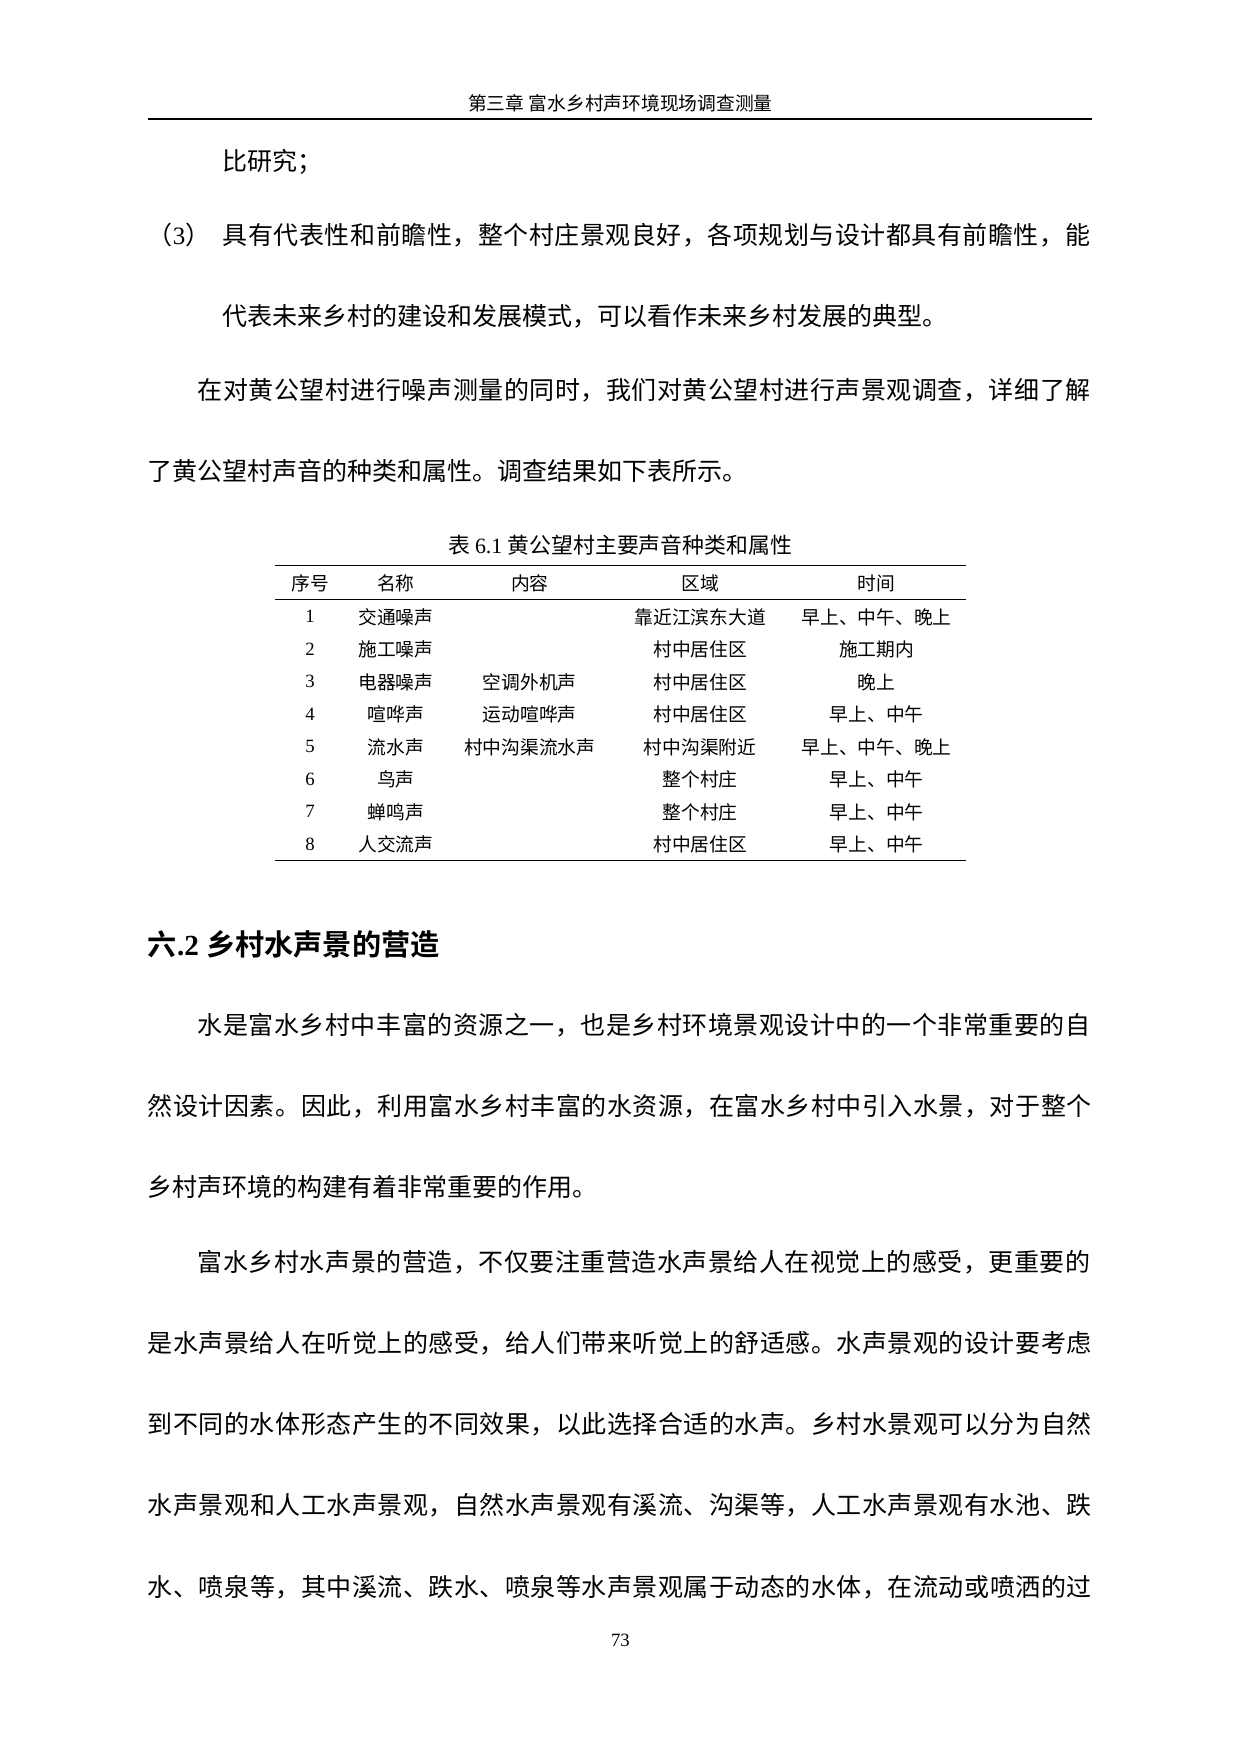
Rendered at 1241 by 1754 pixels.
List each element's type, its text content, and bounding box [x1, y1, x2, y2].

list 具有代表性和前瞻性，整个村庄景观良好，各项规划与设计都具有前瞻性，能代表未来乡村的建设和发展模式，可以看作未来乡村发展的典型。 [148, 201, 1092, 347]
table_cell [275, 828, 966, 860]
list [148, 127, 1092, 192]
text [148, 1228, 1092, 1618]
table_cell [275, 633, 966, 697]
text 乡村水声景的营造 [148, 910, 1092, 975]
text 在对黄公望村进行噪声测量的同时，我们对黄公望村进行声景观调查，详细了解了黄公望村声音的种类和属性。调查结果如下表所示。 [148, 356, 1092, 502]
text 水是富水乡村中丰富的资源之一，也是乡村环境景观设计中的一个非常重要的自然设计因素。因此，利用富水乡村丰富的水资源，在富水乡村中引入水景，对于整个乡村声环境的构建有着非常重要的作用。 [148, 991, 1092, 1218]
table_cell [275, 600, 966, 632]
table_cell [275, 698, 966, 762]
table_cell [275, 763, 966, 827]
text 表6.1 黄公望村主要声音种类和属性 [148, 528, 1092, 560]
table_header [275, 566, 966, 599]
